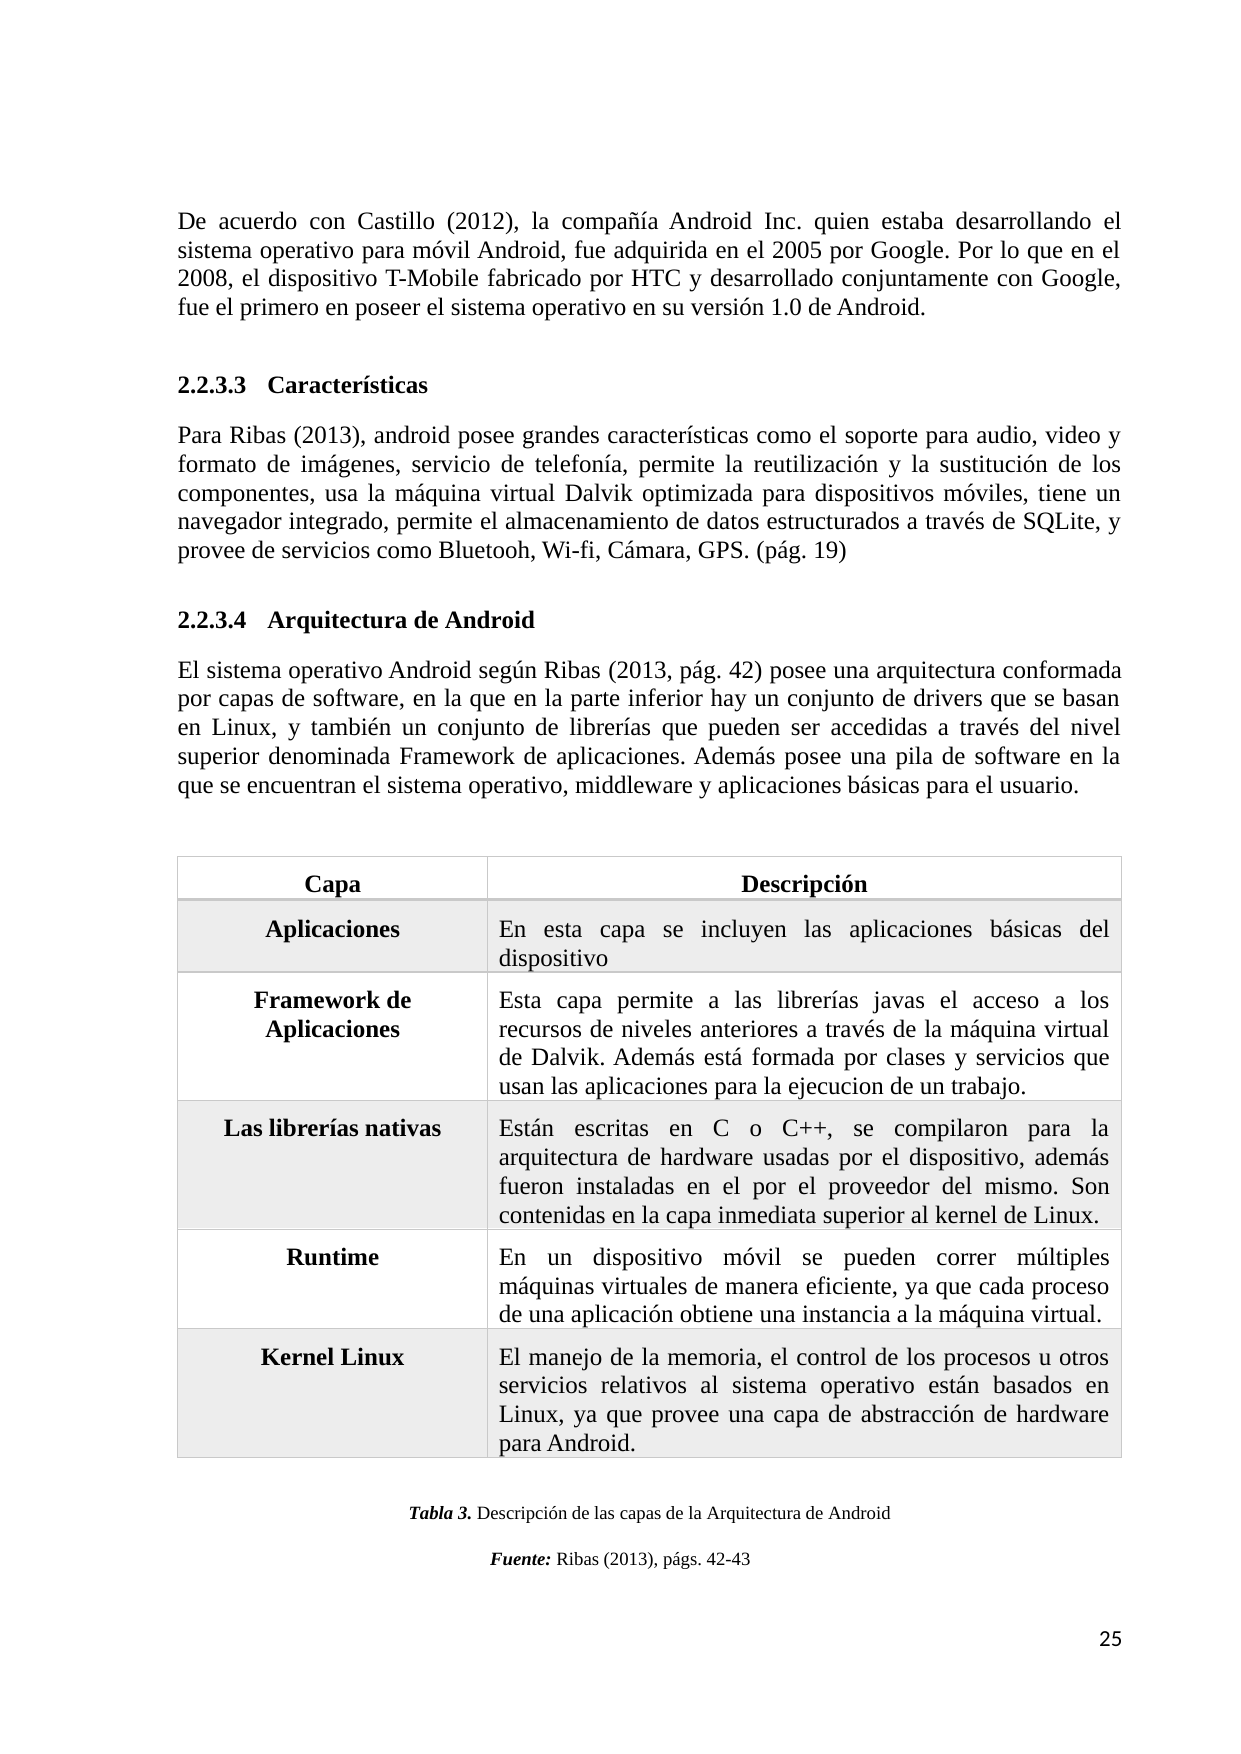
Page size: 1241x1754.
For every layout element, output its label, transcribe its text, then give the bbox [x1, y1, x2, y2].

table_header Descripción [488, 857, 1121, 898]
text Para Ribas (2013), android posee grandes características como el soporte para audio, video y formato de imágenes, servicio de telefonía, permite la reutilización y la sustitución de los componentes, usa la máquina virtual Dalvik optimizada para dispositivos móviles, tiene un navegador integrado, permite el almacenamiento de datos estructurados a través de SQLite, y provee de servicios como Bluetooh, Wi-fi, Cámara, GPS. [177, 420, 1122, 564]
text Tabla 3. Descripción de las capas de la Arquitectura de Android [177, 1502, 1122, 1523]
subtitle Arquitectura de Android [177, 605, 1122, 634]
table_header Capa [178, 857, 487, 898]
table_cell Las librerías nativas [178, 1101, 487, 1228]
table_cell Kernel Linux [178, 1329, 487, 1457]
table_cell Framework de Aplicaciones [178, 973, 487, 1100]
table_cell Aplicaciones [178, 901, 487, 971]
subtitle Características [177, 371, 1122, 399]
table_cell Runtime [178, 1230, 487, 1328]
table_cell Están escritas en C o C++, se compilaron para la arquitectura de hardware usadas por el dispositivo, además fueron instaladas en el por el proveedor del mismo. Son contenidas en la capa inmediata superior al kernel de Linux. [488, 1101, 1121, 1228]
table_cell En esta capa se incluyen las aplicaciones básicas del dispositivo [488, 901, 1121, 971]
text De acuerdo con Castillo (2012), la compañía Android Inc. quien estaba desarrollando el sistema operativo para móvil Android, fue adquirida en el 2005 por Google. Por lo que en el 2008, el dispositivo T-Mobile fabricado por HTC y desarrollado conjuntamente con Google, fue el primero en poseer el sistema operativo en su versión 1.0 de Android. [177, 206, 1122, 321]
text El sistema operativo Android según Ribas posee una arquitectura conformada por capas de software, en la que en la parte inferior hay un conjunto de drivers que se basan en Linux, y también un conjunto de librerías que pueden ser accedidas a través del nivel superior denominada Framework de aplicaciones. Además posee una pila de software en la que se encuentran el sistema operativo, middleware y aplicaciones básicas para el usuario. [177, 655, 1122, 798]
table_cell El manejo de la memoria, el control de los procesos u otros servicios relativos al sistema operativo están basados en Linux, ya que provee una capa de abstracción de hardware para Android. [488, 1329, 1121, 1457]
table_cell En un dispositivo móvil se pueden correr múltiples máquinas virtuales de manera eficiente, ya que cada proceso de una aplicación obtiene una instancia a la máquina virtual. [488, 1230, 1121, 1328]
table_cell Esta capa permite a las librerías javas el acceso a los recursos de niveles anteriores a través de la máquina virtual de Dalvik. Además está formada por clases y servicios que usan las aplicaciones para la ejecucion de un trabajo. [488, 973, 1121, 1100]
